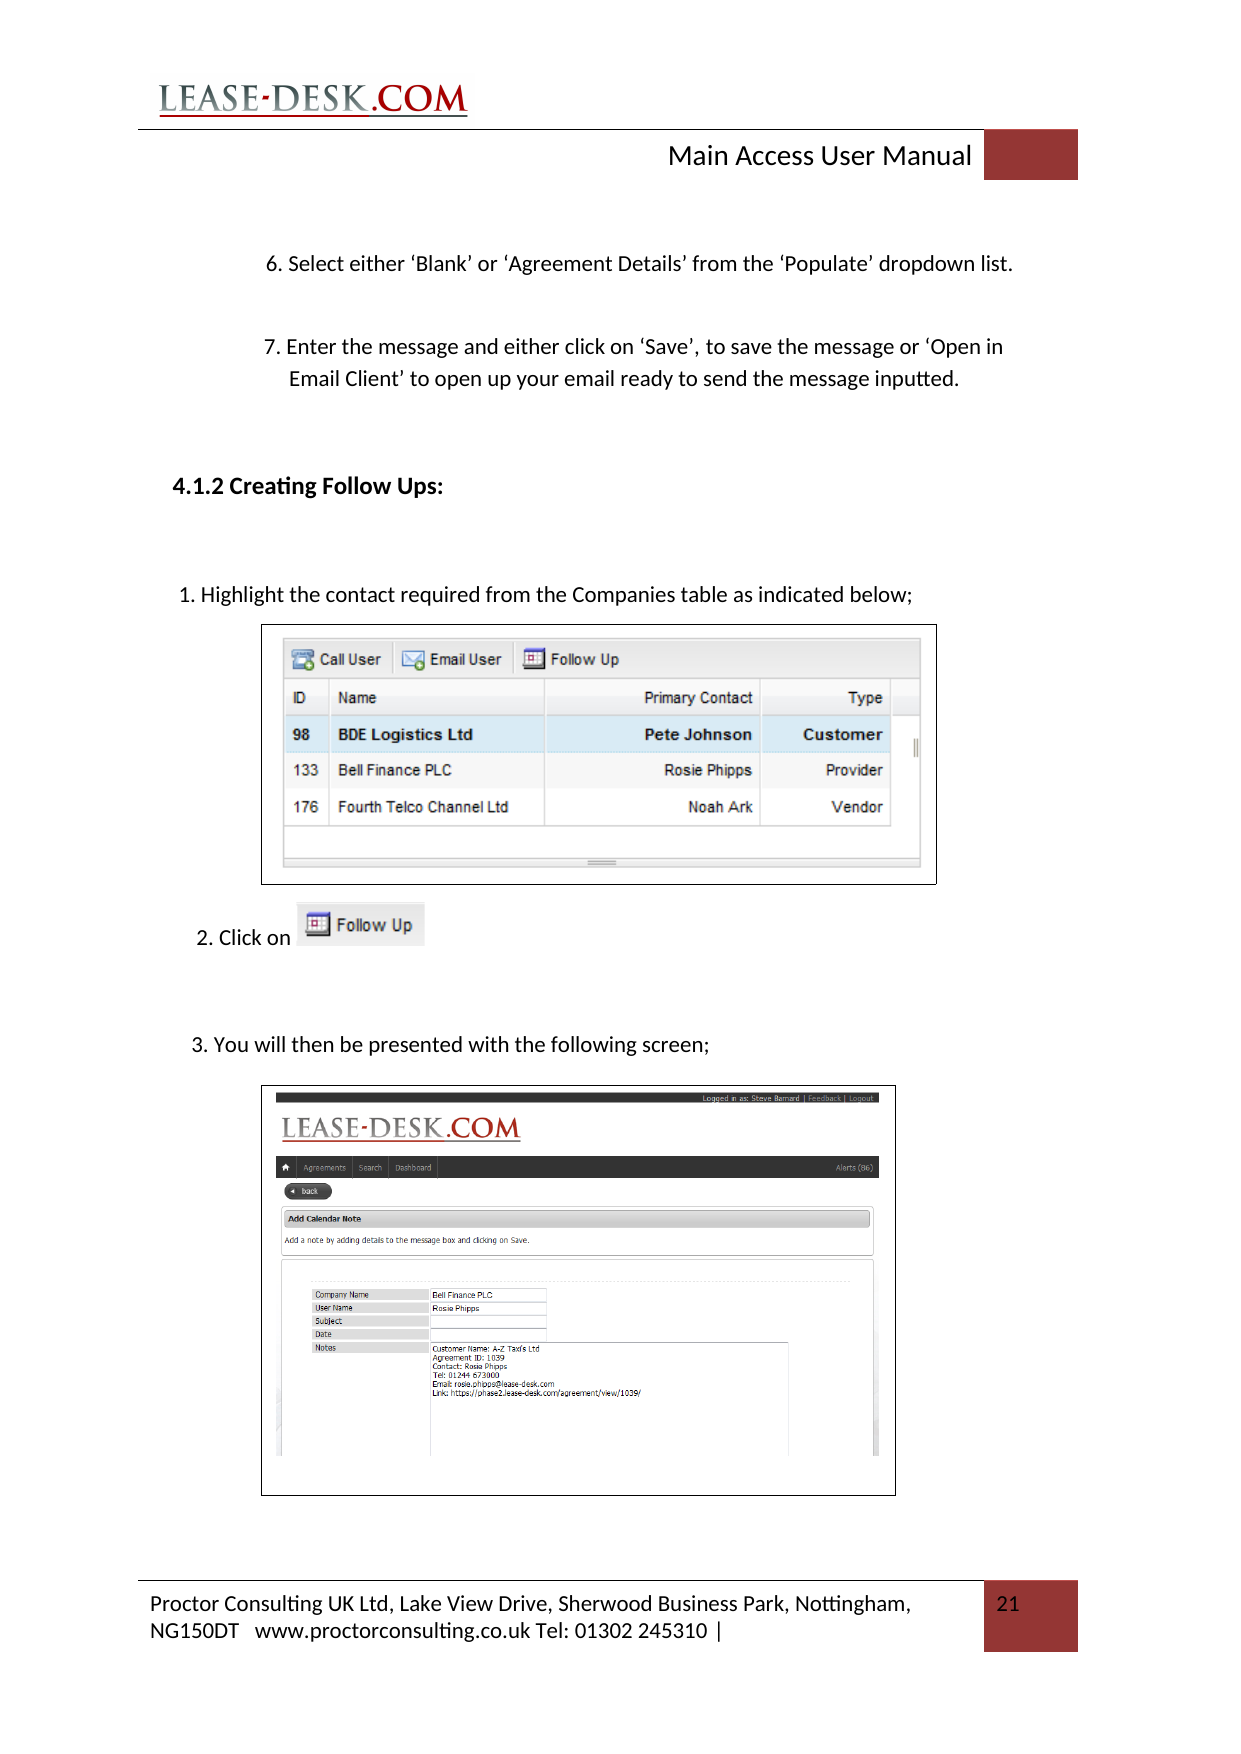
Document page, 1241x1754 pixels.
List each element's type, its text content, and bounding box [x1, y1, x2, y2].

picture [276, 1092, 879, 1456]
text 2. Click on [150, 902, 1090, 951]
text 1. Highlight the contact required from the Companies table as indicated below; [150, 580, 1090, 608]
picture [150, 73, 476, 129]
text Email Client’ to open up your email ready to send the message inputted. [150, 364, 1090, 392]
picture [296, 902, 425, 946]
subtitle 7. Enter the message and either click on ‘Save’, to save the message or ‘Open in [150, 332, 1090, 360]
text 3. You will then be presented with the following screen; [150, 1031, 1090, 1059]
picture [276, 631, 936, 875]
subtitle 6. Select either ‘Blank’ or ‘Agreement Details’ from the ‘Populate’ dropdown list. [150, 249, 1090, 277]
text 4.1.2 Creating Follow Ups: [150, 470, 1090, 501]
